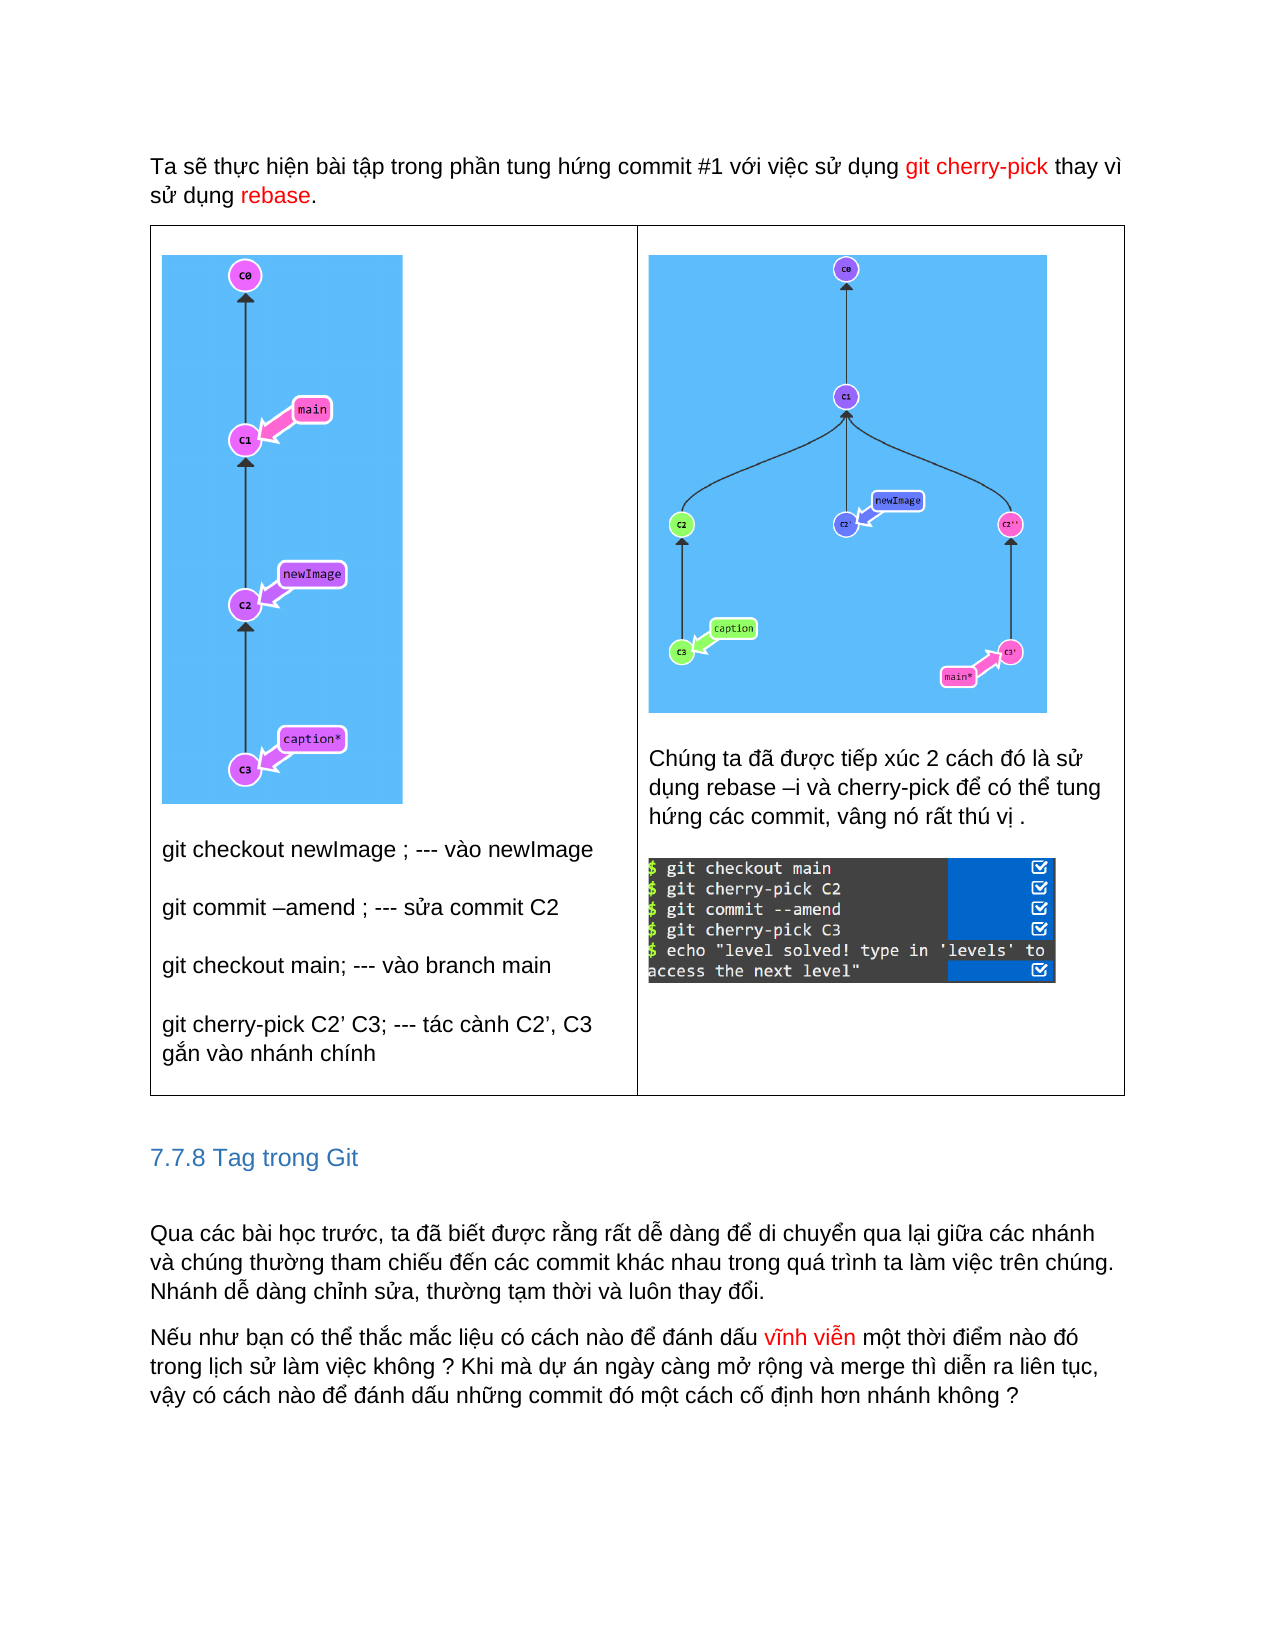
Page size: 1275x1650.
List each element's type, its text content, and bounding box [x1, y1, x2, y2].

subtitle 7.7.8 Tag trong Git [150, 1142, 1125, 1171]
table_header Chúng ta đã được tiếp xúc 2 cách đó là sử dụng rebase –i và cherry-pick để có thể tung hứng các commit, vâng nó rất thú vị . [638, 226, 1124, 1095]
picture [648, 858, 1056, 983]
picture [648, 255, 1047, 713]
table_header git checkout newImage ; --- vào newImage git commit –amend ; --- sửa commit C2 git checkout main; --- vào branch main git cherry-pick C2’ C3; --- tác cành C2’, C3 gắn vào nhánh chính [151, 226, 637, 1095]
text Ta sẽ thực hiện bài tập trong phần tung hứng commit #1 với việc sử dụng git cherry-pick thay vì sử dụng rebase. [150, 150, 1125, 208]
text Qua các bài học trước, ta đã biết được rằng rất dễ dàng để di chuyển qua lại giữa các nhánh và chúng thường tham chiếu đến các commit khác nhau trong quá trình ta làm việc trên chúng. Nhánh dễ dàng chỉnh sửa, thường tạm thời và luôn thay đổi. [150, 1217, 1125, 1305]
picture [161, 255, 403, 804]
text Nếu như bạn có thể thắc mắc liệu có cách nào để đánh dấu vĩnh viễn một thời điểm nào đó trong lịch sử làm việc không ? Khi mà dự án ngày càng mở rộng và merge thì diễn ra liên tục, vậy có cách nào để đánh dấu những commit đó một cách cố định hơn nhánh không ? [150, 1321, 1125, 1409]
